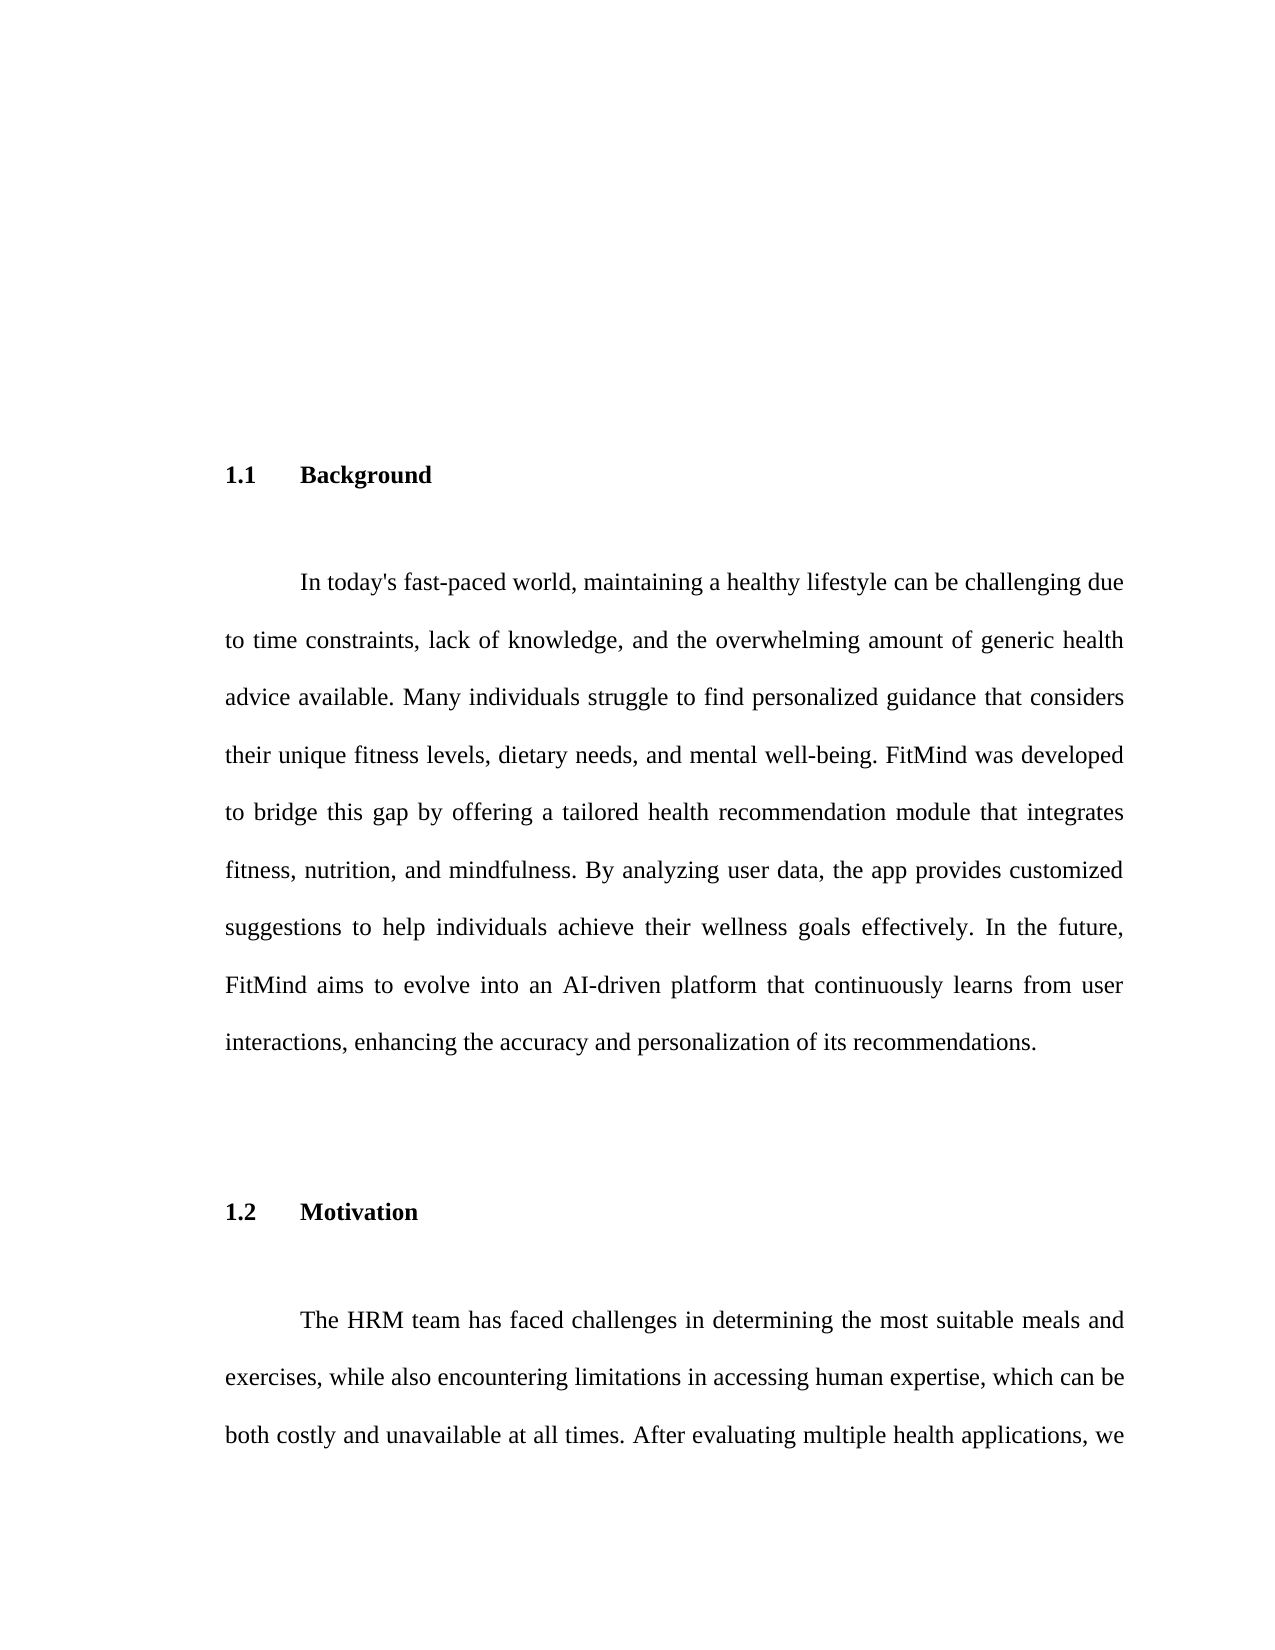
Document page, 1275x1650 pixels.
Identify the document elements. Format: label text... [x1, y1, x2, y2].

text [225, 1305, 1125, 1449]
subtitle Background [225, 460, 1125, 489]
text In today's fast-paced world, maintaining a healthy lifestyle can be challenging due to time constraints, lack of knowledge, and the overwhelming amount of generic health advice available. Many individuals struggle to find personalized guidance that considers their unique fitness levels, dietary needs, and mental well-being. FitMind was developed to bridge this gap by offering a tailored health recommendation module that integrates fitness, nutrition, and mindfulness. By analyzing user data, the app provides customized suggestions to help individuals achieve their wellness goals effectively. In the future, FitMind aims to evolve into an AI-driven platform that continuously learns from user interactions, enhancing the accuracy and personalization of its recommendations. [225, 567, 1125, 1056]
subtitle Motivation [225, 1197, 1125, 1226]
